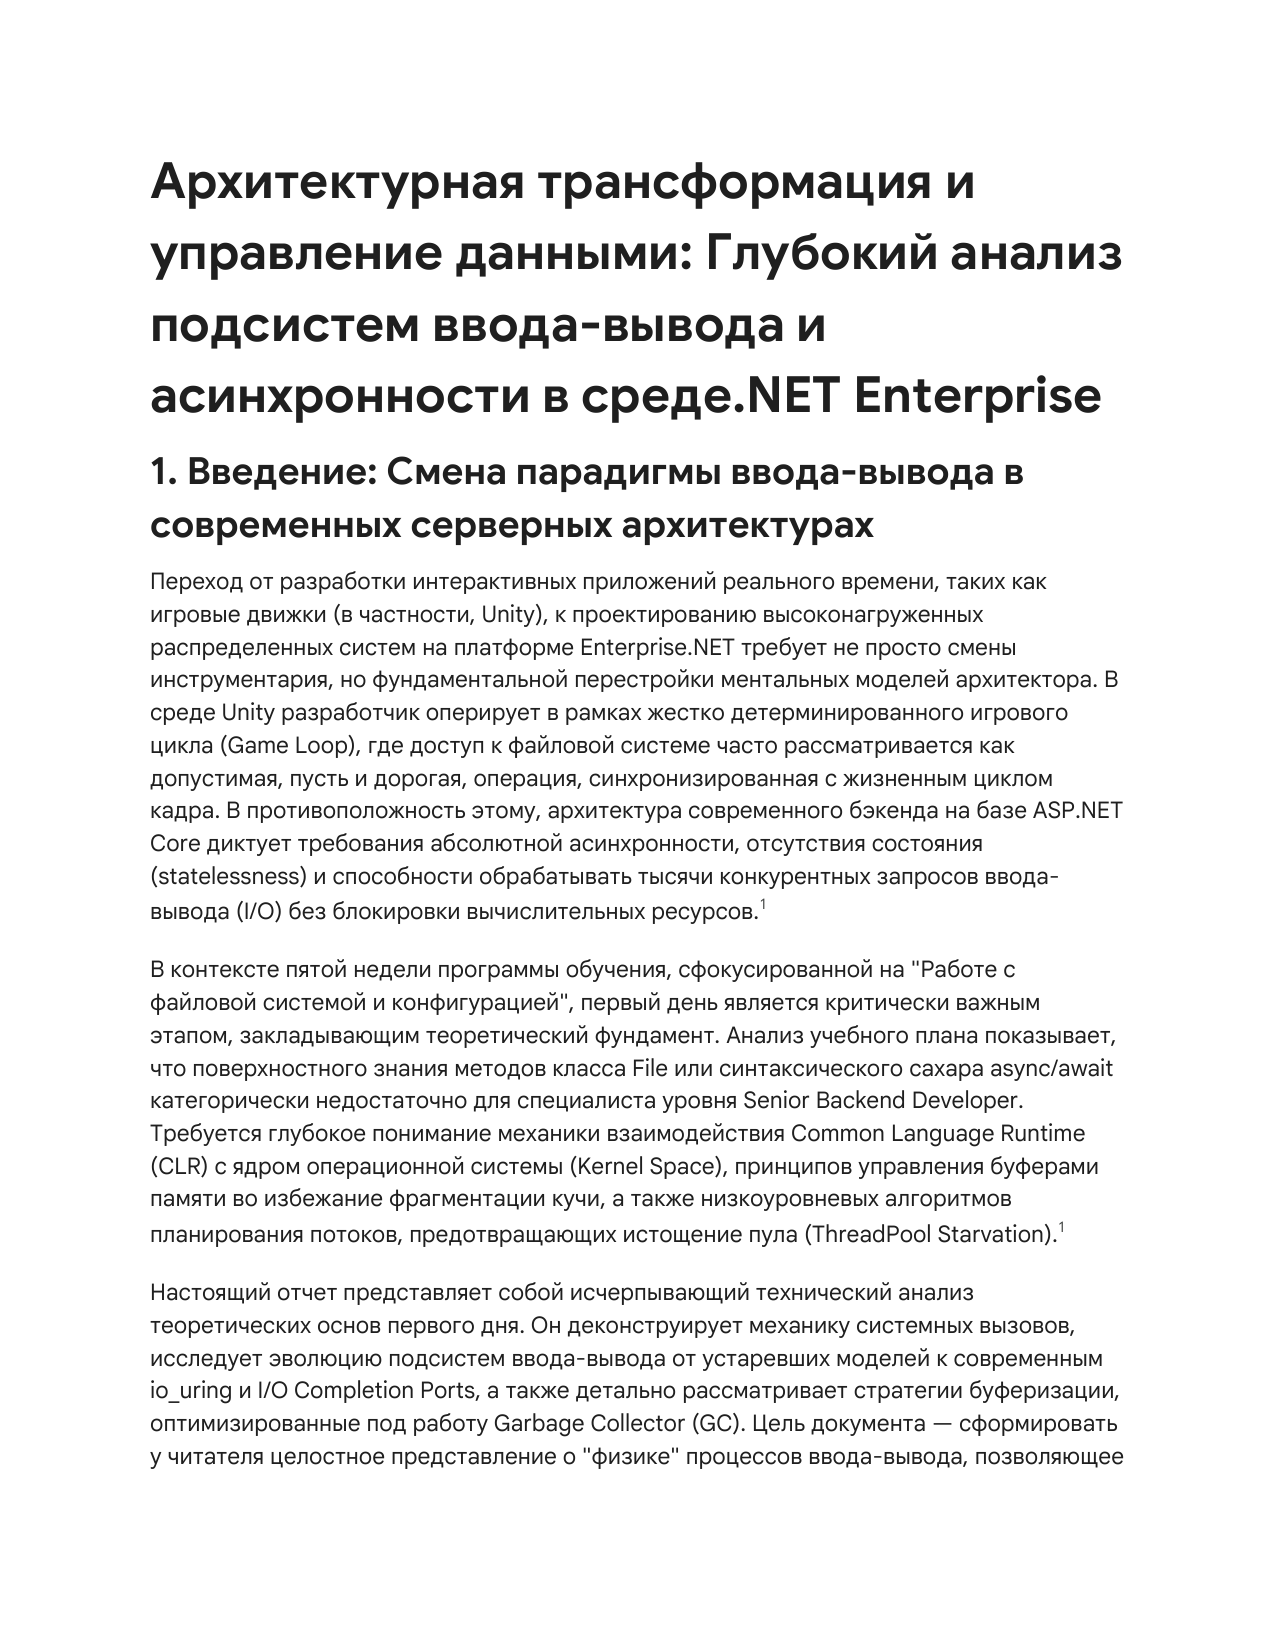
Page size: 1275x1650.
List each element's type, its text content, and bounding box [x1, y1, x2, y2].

text Переход от разработки интерактивных приложений реального времени, таких как игровые движки (в частности, Unity), к проектированию высоконагруженных распределенных систем на платформе Enterprise.NET требует не просто смены инструментария, но фундаментальной перестройки ментальных моделей архитектора. В среде Unity разработчик оперирует в рамках жестко детерминированного игрового цикла (Game Loop), где доступ к файловой системе часто рассматривается как допустимая, пусть и дорогая, операция, синхронизированная с жизненным циклом кадра. В противоположность этому, архитектура современного бэкенда на базе ASP.NET Core диктует требования абсолютной асинхронности, отсутствия состояния (statelessness) и способности обрабатывать тысячи конкурентных запросов ввода-вывода (I/O) без блокировки вычислительных ресурсов.1 [150, 567, 1125, 926]
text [150, 1278, 1125, 1471]
text В контексте пятой недели программы обучения, сфокусированной на "Работе с файловой системой и конфигурацией", первый день является критически важным этапом, закладывающим теоретический фундамент. Анализ учебного плана показывает, что поверхностного знания методов класса File или синтаксического сахара async/await категорически недостаточно для специалиста уровня Senior Backend Developer. Требуется глубокое понимание механики взаимодействия Common Language Runtime (CLR) с ядром операционной системы (Kernel Space), принципов управления буферами памяти во избежание фрагментации кучи, а также низкоуровневых алгоритмов планирования потоков, предотвращающих истощение пула (ThreadPool Starvation).1 [150, 956, 1125, 1249]
subtitle Архитектурная трансформация и управление данными: Глубокий анализ подсистем ввода-вывода и асинхронности в среде.NET Enterprise [150, 150, 1125, 427]
subtitle 1. Введение: Смена парадигмы ввода-вывода в современных серверных архитектурах [150, 448, 1125, 548]
